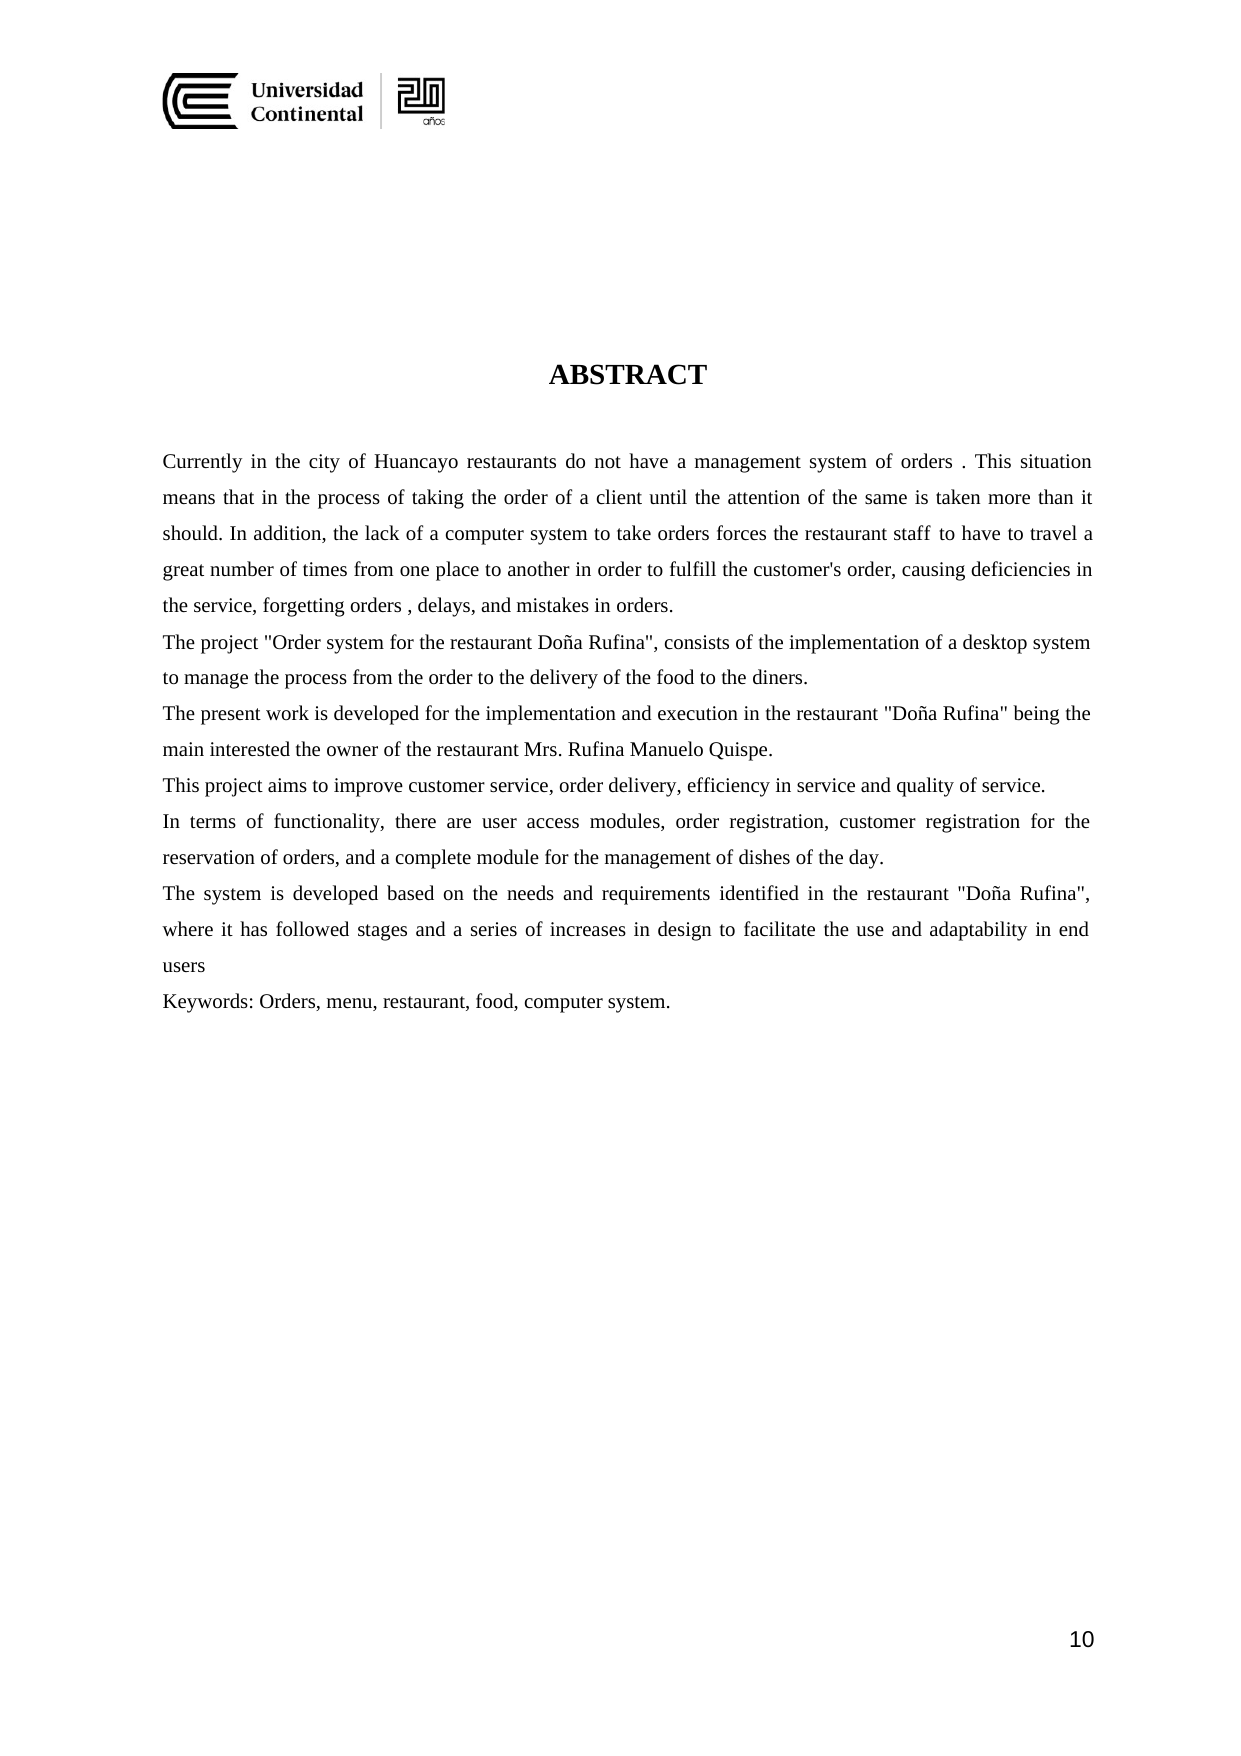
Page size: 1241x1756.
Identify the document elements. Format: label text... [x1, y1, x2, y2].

text The project "Order system for the restaurant Doña Rufina", consists of the implementation of a desktop system to manage the process from the order to the delivery of the food to the diners. [162, 629, 1092, 689]
text This project aims to improve customer service, order delivery, efficiency in service and quality of service. [162, 773, 1092, 797]
text In terms of functionality, there are user access modules, order registration, customer registration for the reservation of orders, and a complete module for the management of dishes of the day. [162, 809, 1092, 869]
picture [162, 73, 445, 129]
text Currently in the city of Huancayo restaurants do not have a management system of orders . This situation means that in the process of taking the order of a client until the attention of the same is taken more than it should. In addition, the lack of a computer system to take orders forces the restaurant staff to have to travel a great number of times from one place to another in order to fulfill the customer's order, causing deficiencies in the service, forgetting orders , delays, and mistakes in orders. [162, 449, 1093, 617]
text Keywords: Orders, menu, restaurant, food, computer system. [162, 989, 1228, 1013]
text The present work is developed for the implementation and execution in the restaurant "Doña Rufina" being the main interested the owner of the restaurant Mrs. Rufina Manuelo Quispe. [162, 701, 1092, 761]
subtitle ABSTRACT [172, 357, 1084, 391]
text The system is developed based on the needs and requirements identified in the restaurant "Doña Rufina", where it has followed stages and a series of increases in design to facilitate the use and adaptability in end users [162, 881, 1092, 977]
